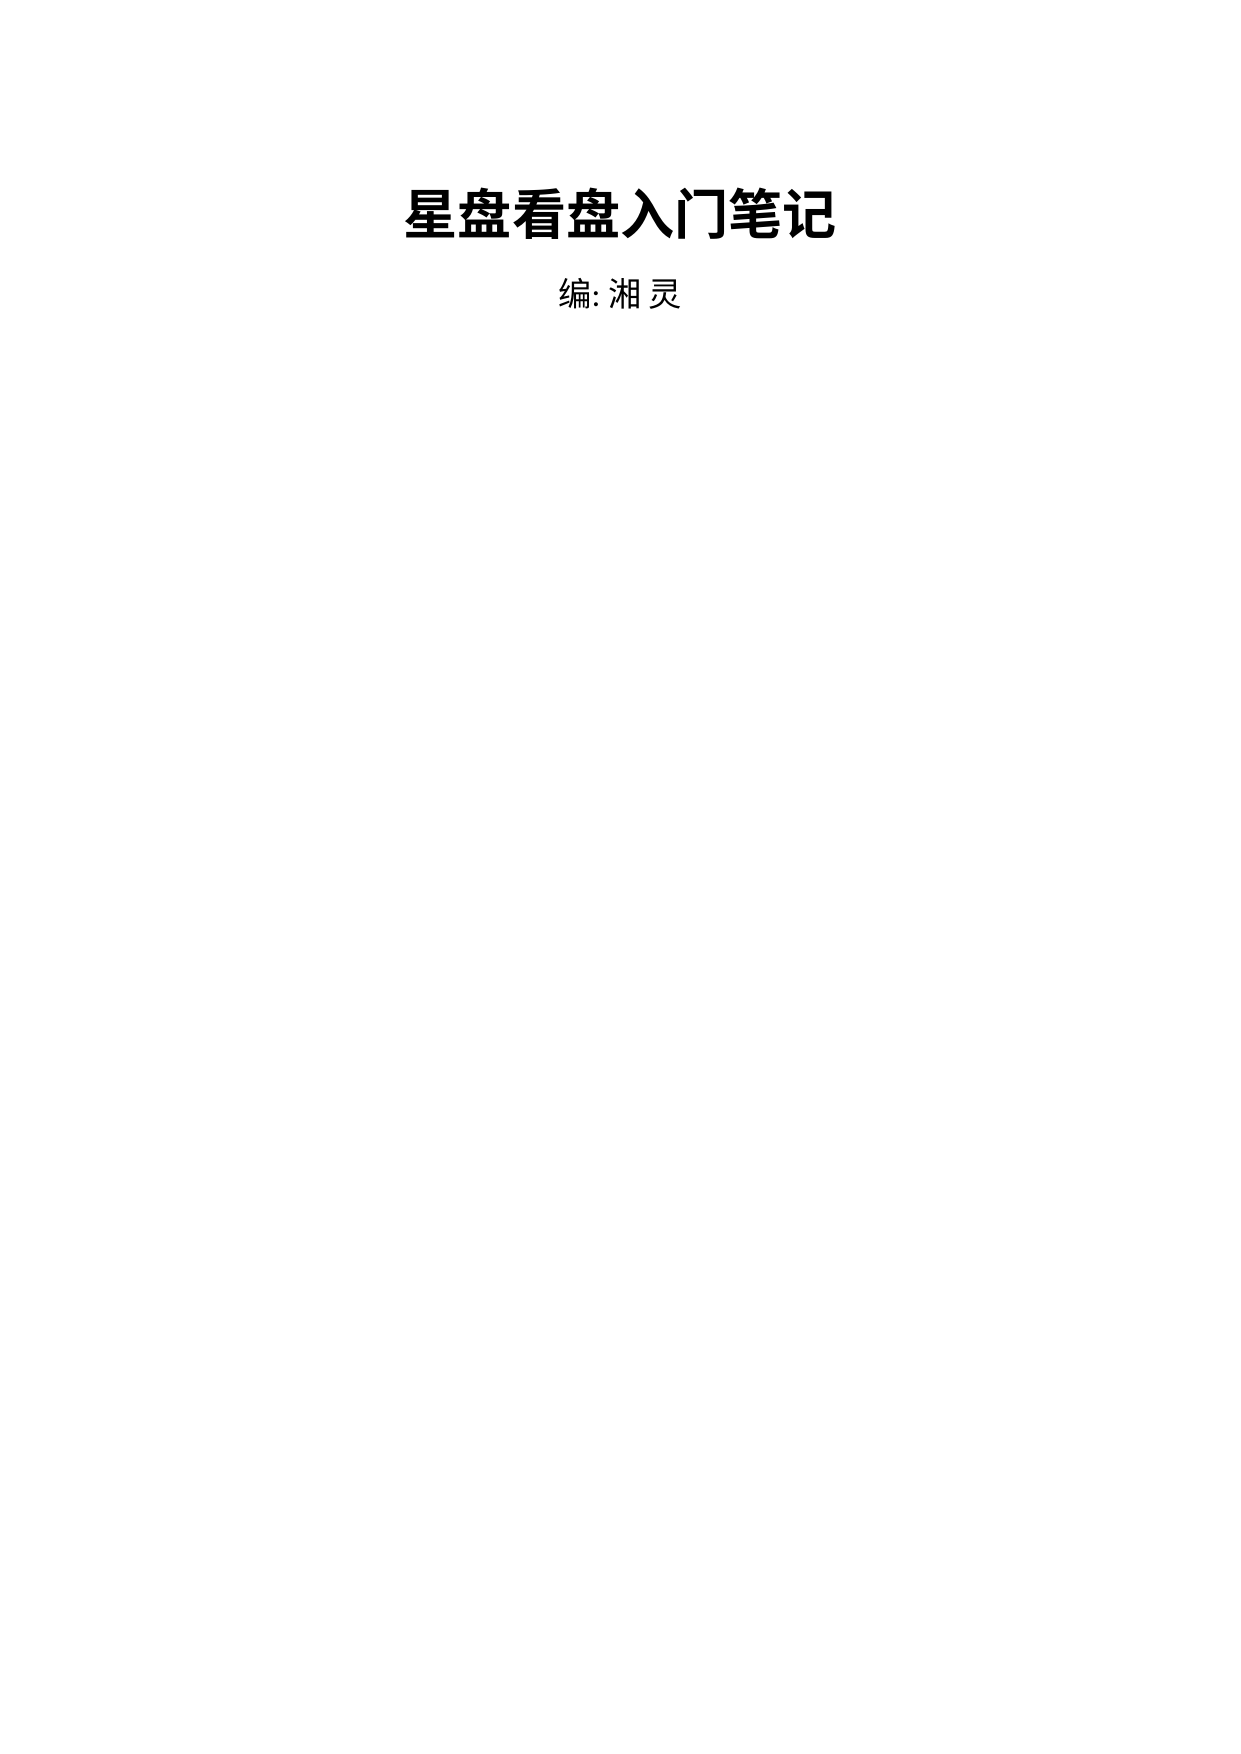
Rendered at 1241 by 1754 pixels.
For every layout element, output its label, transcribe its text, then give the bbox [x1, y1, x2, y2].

text 编: 湘 灵 [187, 259, 1053, 324]
text 星盘看盘入门笔记 [187, 162, 1053, 259]
